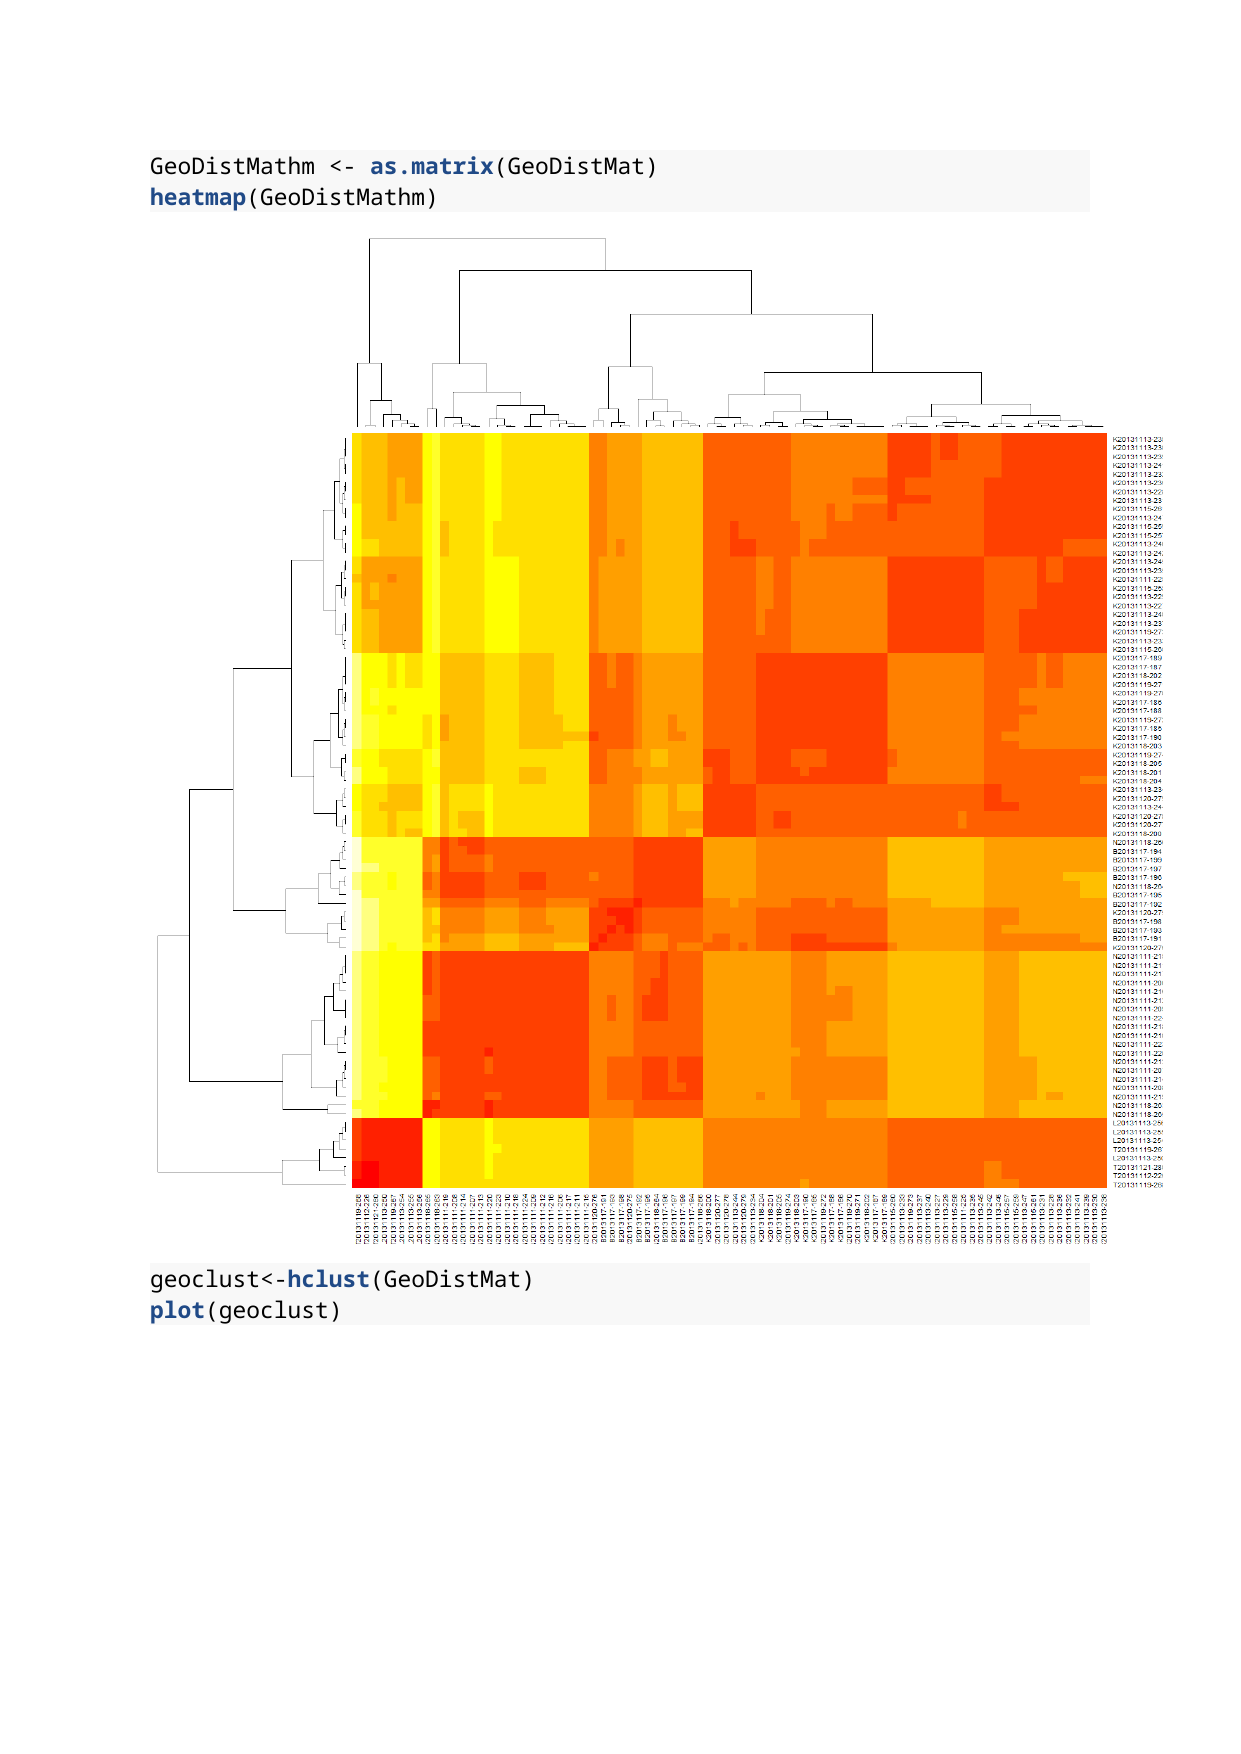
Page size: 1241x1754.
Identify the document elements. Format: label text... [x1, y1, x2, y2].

picture [150, 231, 1163, 1244]
text geoclust<-hclust(GeoDistMat) plot(geoclust) [342, 1263, 1090, 1325]
